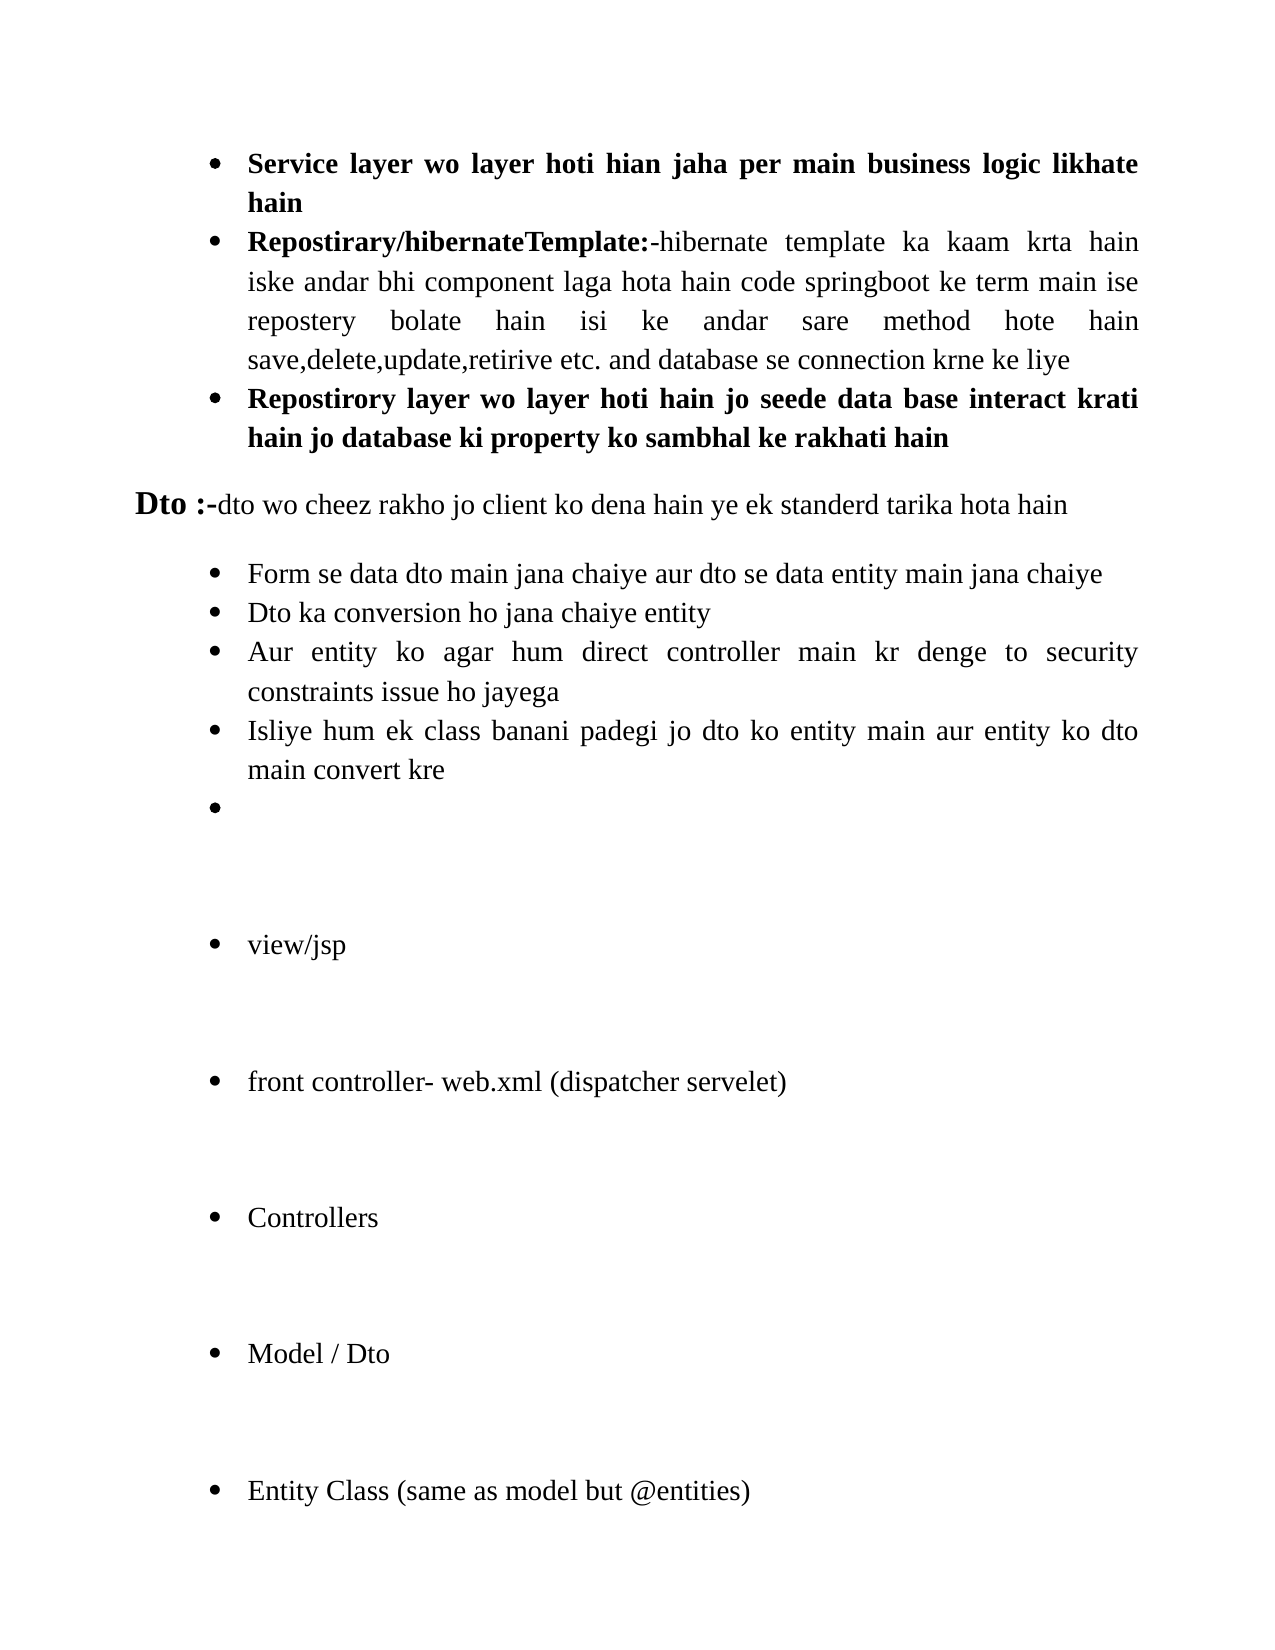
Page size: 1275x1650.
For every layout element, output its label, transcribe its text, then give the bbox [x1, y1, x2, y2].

list Entity Class (same as model but @entities) [210, 1468, 1140, 1507]
list Dto ka conversion ho jana chaiye entity [210, 590, 1140, 629]
list Form se data dto main jana chaiye aur dto se data entity main jana chaiye [210, 551, 1140, 590]
list Model / Dto [210, 1331, 1140, 1370]
list Isliye hum ek class banani padegi jo dto ko entity main aur entity ko dto main convert kre [210, 707, 1140, 785]
list Service layer wo layer hoti hian jaha per main business logic likhate hain [210, 141, 1140, 219]
list Controllers [210, 1195, 1140, 1234]
list Repostirary/hibernateTemplate:-hibernate template ka kaam krta hain iske andar bhi component laga hota hain code springboot ke term main ise repostery bolate hain isi ke andar sare method hote hain save,delete,update,retirive etc. and database se connection krne ke liye [210, 219, 1140, 375]
list Aur entity ko agar hum direct controller main kr denge to security constraints issue ho jayega [210, 629, 1140, 707]
list view/jsp [210, 922, 1140, 961]
text Dto :-dto wo cheez rakho jo client ko dena hain ye ek standerd tarika hota hain [135, 483, 1140, 522]
list front controller- web.xml (dispatcher servelet) [210, 1058, 1140, 1097]
list Repostirory layer wo layer hoti hain jo seede data base interact krati hain jo database ki property ko sambhal ke rakhati hain [210, 375, 1140, 453]
